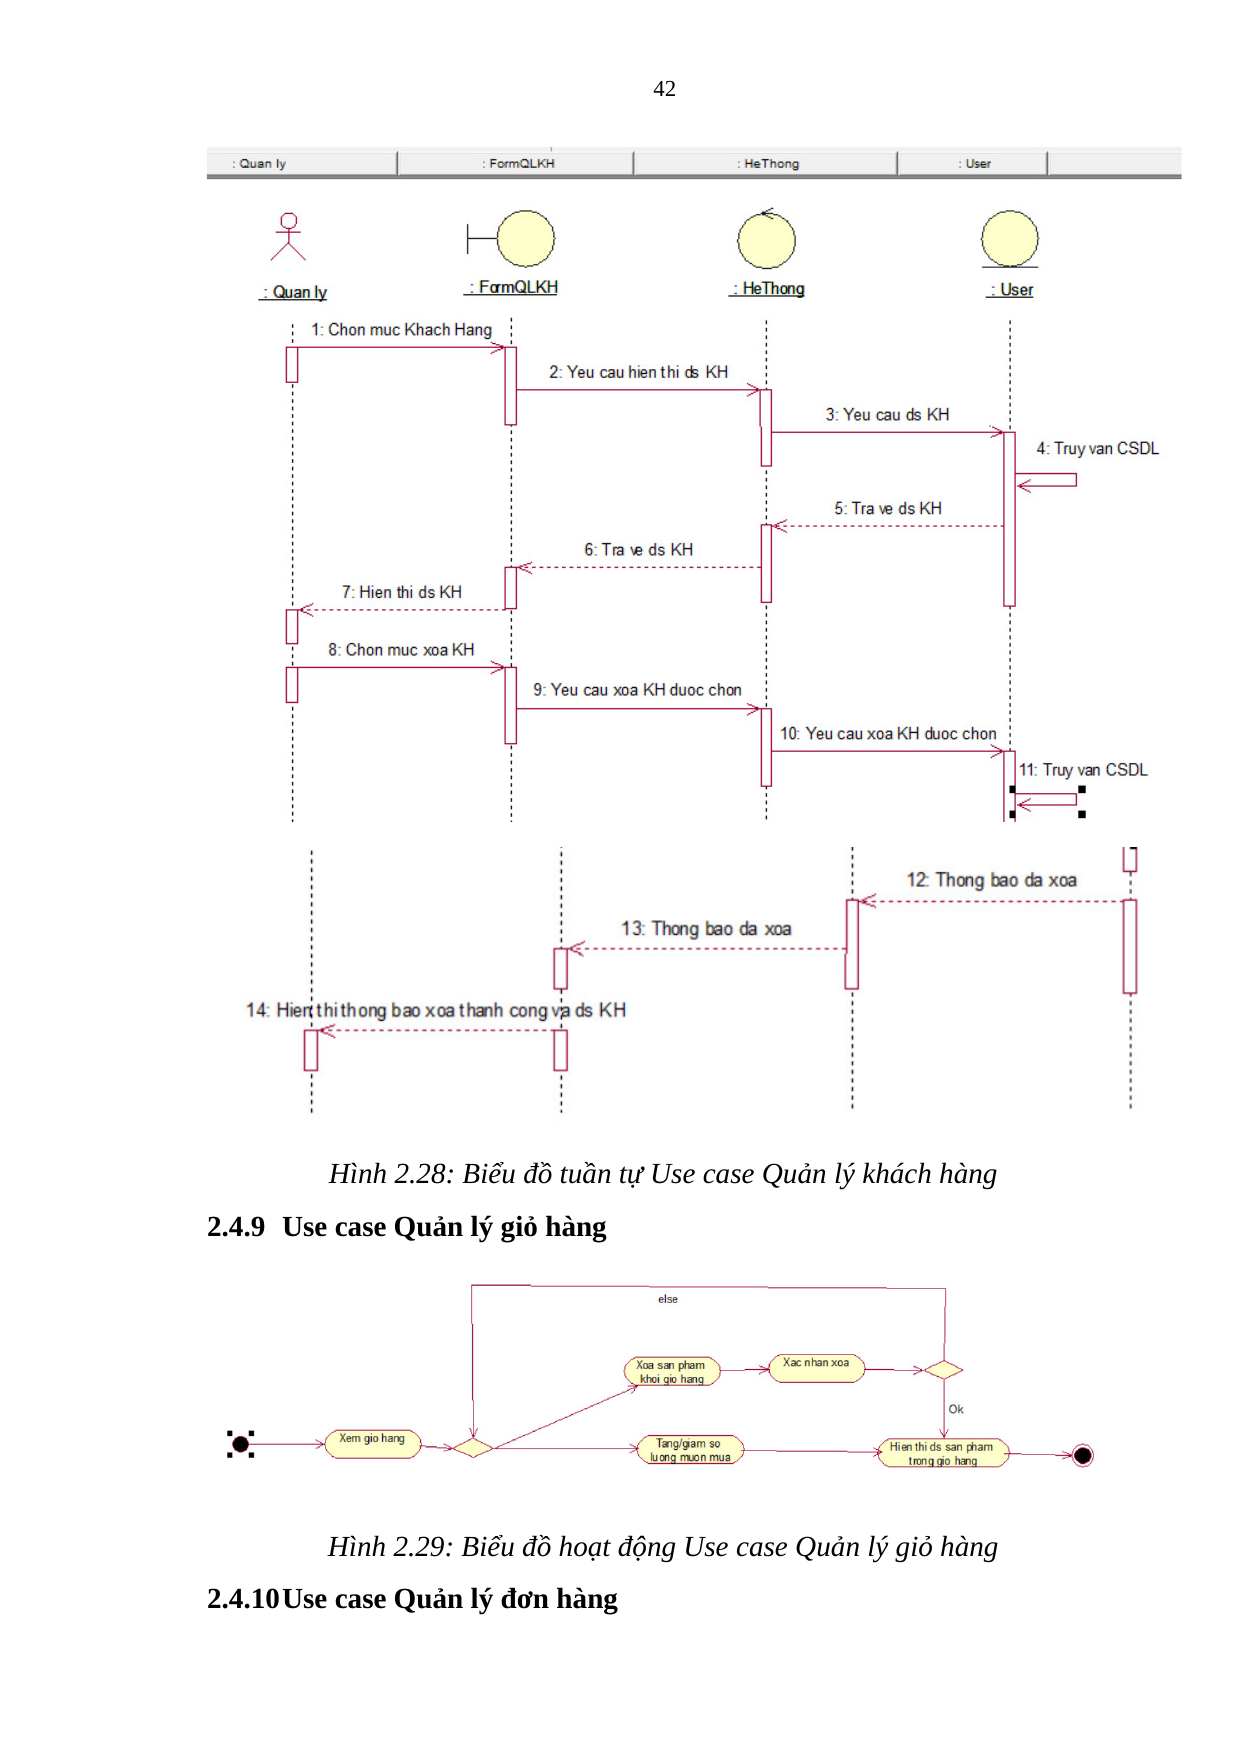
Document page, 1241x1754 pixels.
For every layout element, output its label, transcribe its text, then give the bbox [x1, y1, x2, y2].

picture [206, 1261, 1123, 1512]
subtitle Use case Quản lý đơn hàng [207, 1582, 1122, 1615]
subtitle Use case Quản lý giỏ hàng [207, 1209, 1122, 1242]
text Hình 2.28: Biểu đồ tuần tự Use case Quản lý khách hàng [207, 1156, 1122, 1190]
text Hình 2.29: Biểu đồ hoạt động Use case Quản lý giỏ hàng [207, 1529, 1122, 1562]
picture [206, 147, 1182, 822]
picture [206, 847, 1182, 1139]
